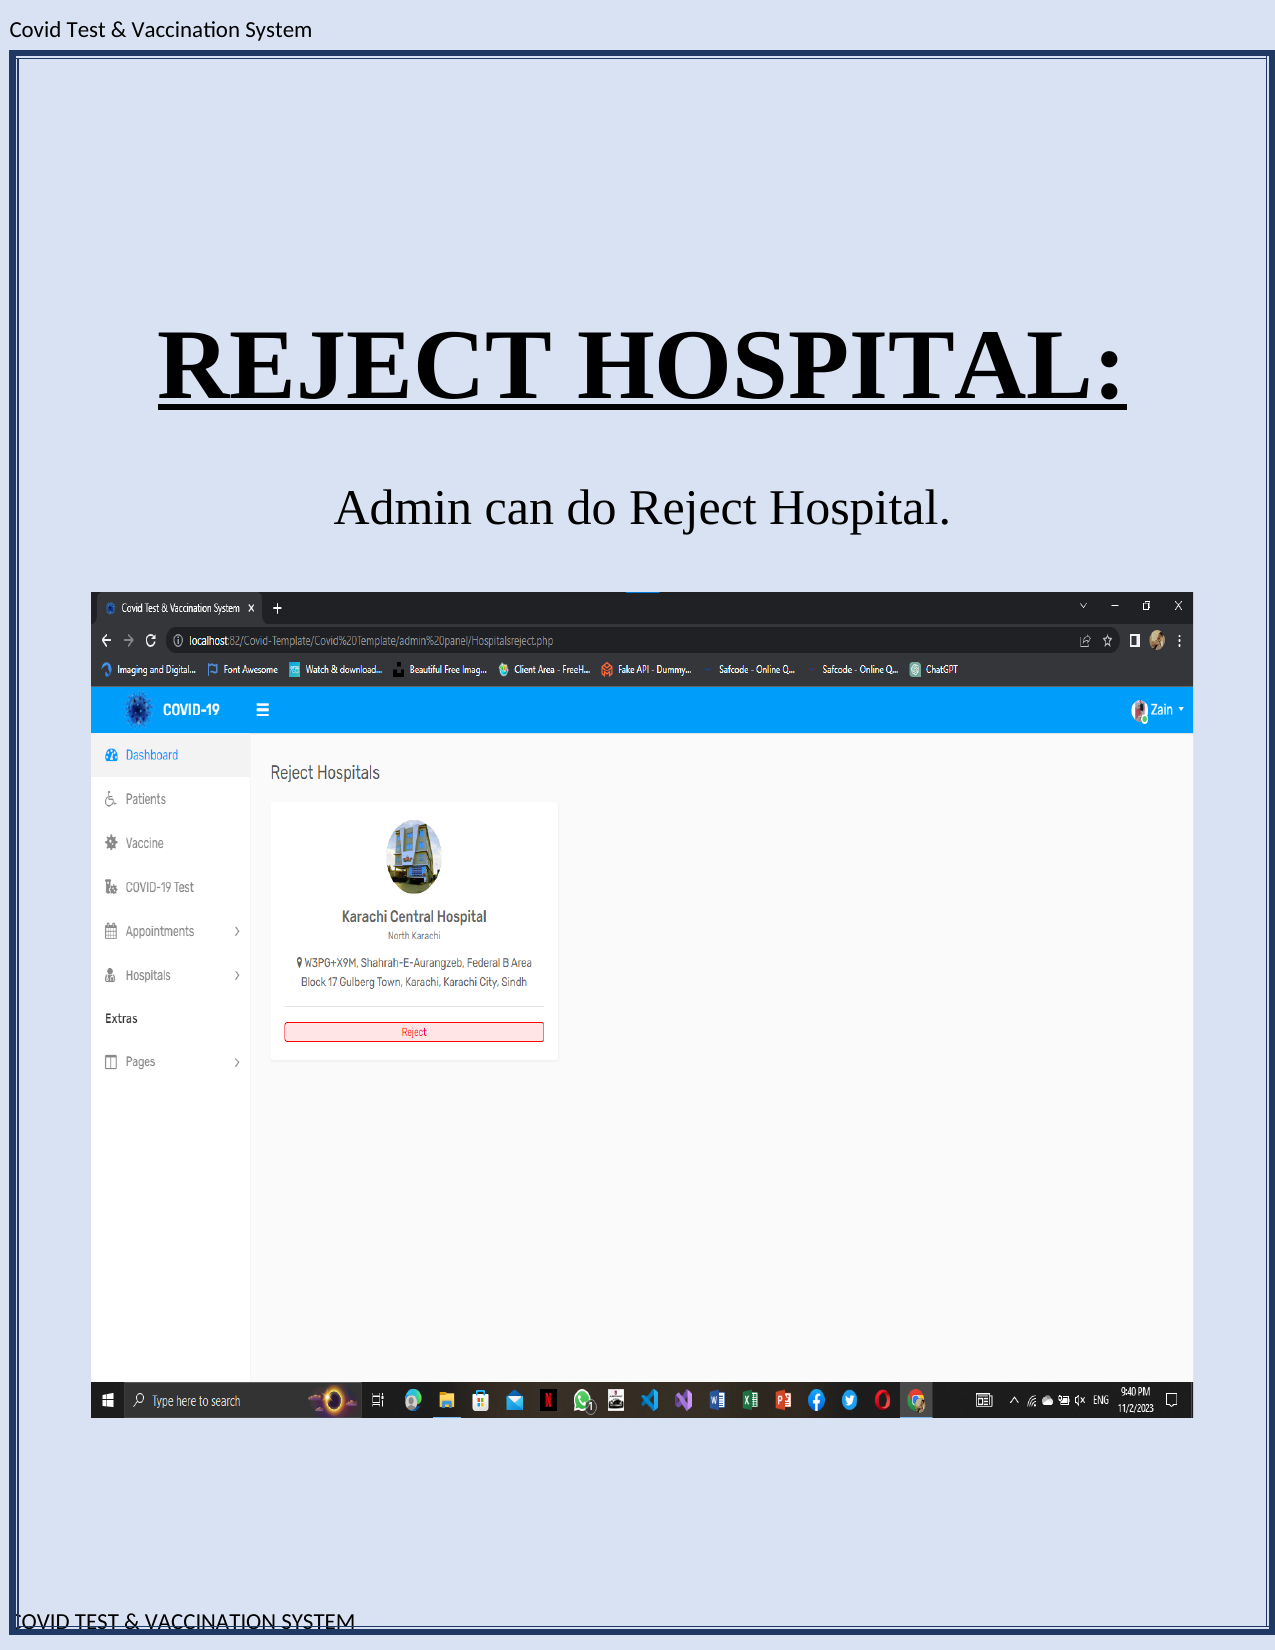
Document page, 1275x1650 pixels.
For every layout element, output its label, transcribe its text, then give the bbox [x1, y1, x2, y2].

picture [91, 592, 1194, 1418]
text REJECT HOSPITAL: [19, 305, 1266, 420]
text Admin can do Reject Hospital. [19, 477, 1266, 535]
